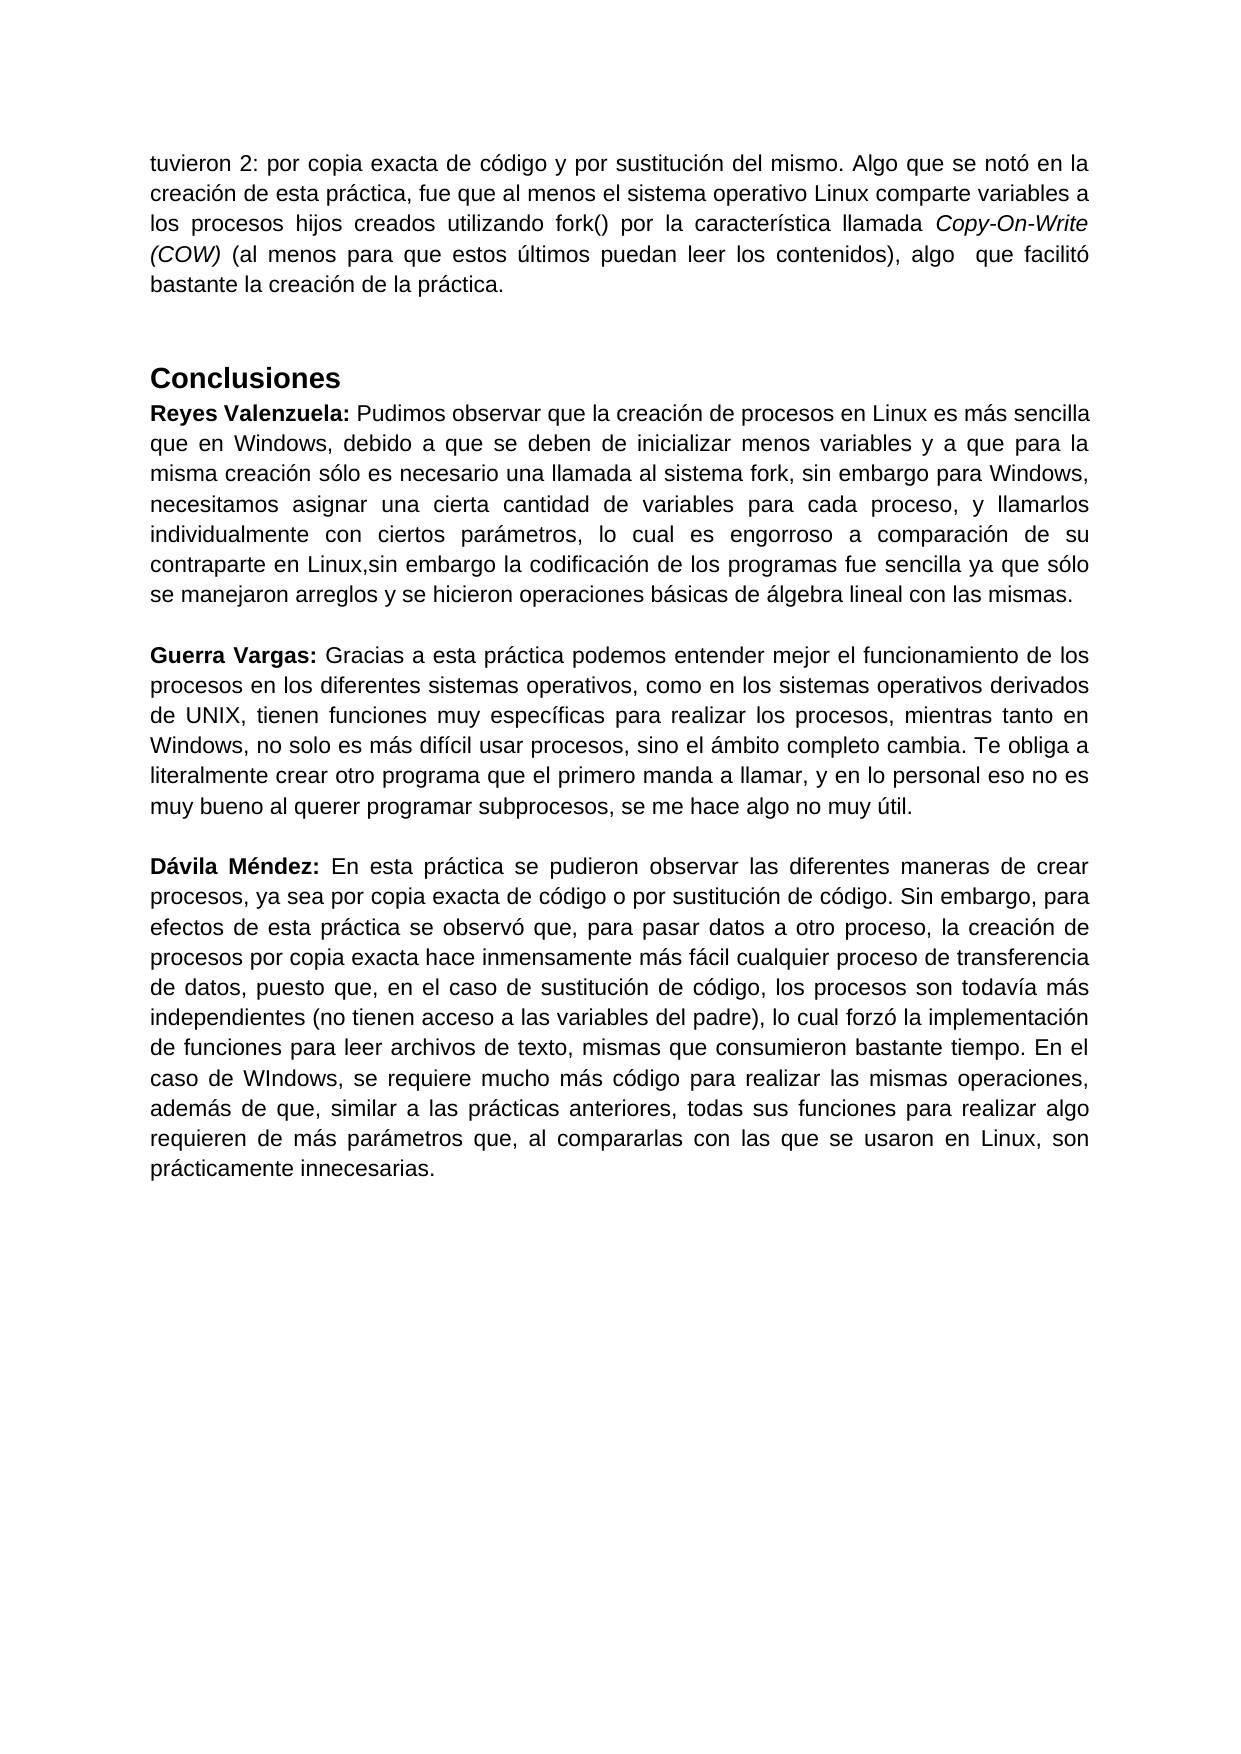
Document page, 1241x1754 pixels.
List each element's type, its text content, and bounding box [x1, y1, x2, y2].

text Guerra Vargas: Gracias a esta práctica podemos entender mejor el funcionamiento de los procesos en los diferentes sistemas operativos, como en los sistemas operativos derivados de UNIX, tienen funciones muy específicas para realizar los procesos, mientras tanto en Windows, no solo es más difícil usar procesos, sino el ámbito completo cambia. Te obliga a literalmente crear otro programa que el primero manda a llamar, y en lo personal eso no es muy bueno al querer programar subprocesos, se me hace algo no muy útil. [150, 642, 1090, 819]
text Dávila Méndez: En esta práctica se pudieron observar las diferentes maneras de crear procesos, ya sea por copia exacta de código o por sustitución de código. Sin embargo, para efectos de esta práctica se observó que, para pasar datos a otro proceso, la creación de procesos por copia exacta hace inmensamente más fácil cualquier proceso de transferencia de datos, puesto que, en el caso de sustitución de código, los procesos son todavía más independientes (no tienen acceso a las variables del padre), lo cual forzó la implementación de funciones para leer archivos de texto, mismas que consumieron bastante tiempo. En el caso de WIndows, se requiere mucho más código para realizar las mismas operaciones, además de que, similar a las prácticas anteriores, todas sus funciones para realizar algo requieren de más parámetros que, al compararlas con las que se usaron en Linux, son prácticamente innecesarias. [150, 853, 1090, 1182]
text Conclusiones [150, 361, 1090, 395]
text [150, 150, 1090, 297]
text Reyes Valenzuela: Pudimos observar que la creación de procesos en Linux es más sencilla que en Windows, debido a que se deben de inicializar menos variables y a que para la misma creación sólo es necesario una llamada al sistema fork, sin embargo para Windows, necesitamos asignar una cierta cantidad de variables para cada proceso, y llamarlos individualmente con ciertos parámetros, lo cual es engorroso a comparación de su contraparte en Linux,sin embargo la codificación de los programas fue sencilla ya que sólo se manejaron arreglos y se hicieron operaciones básicas de álgebra lineal con las mismas. [150, 400, 1090, 608]
